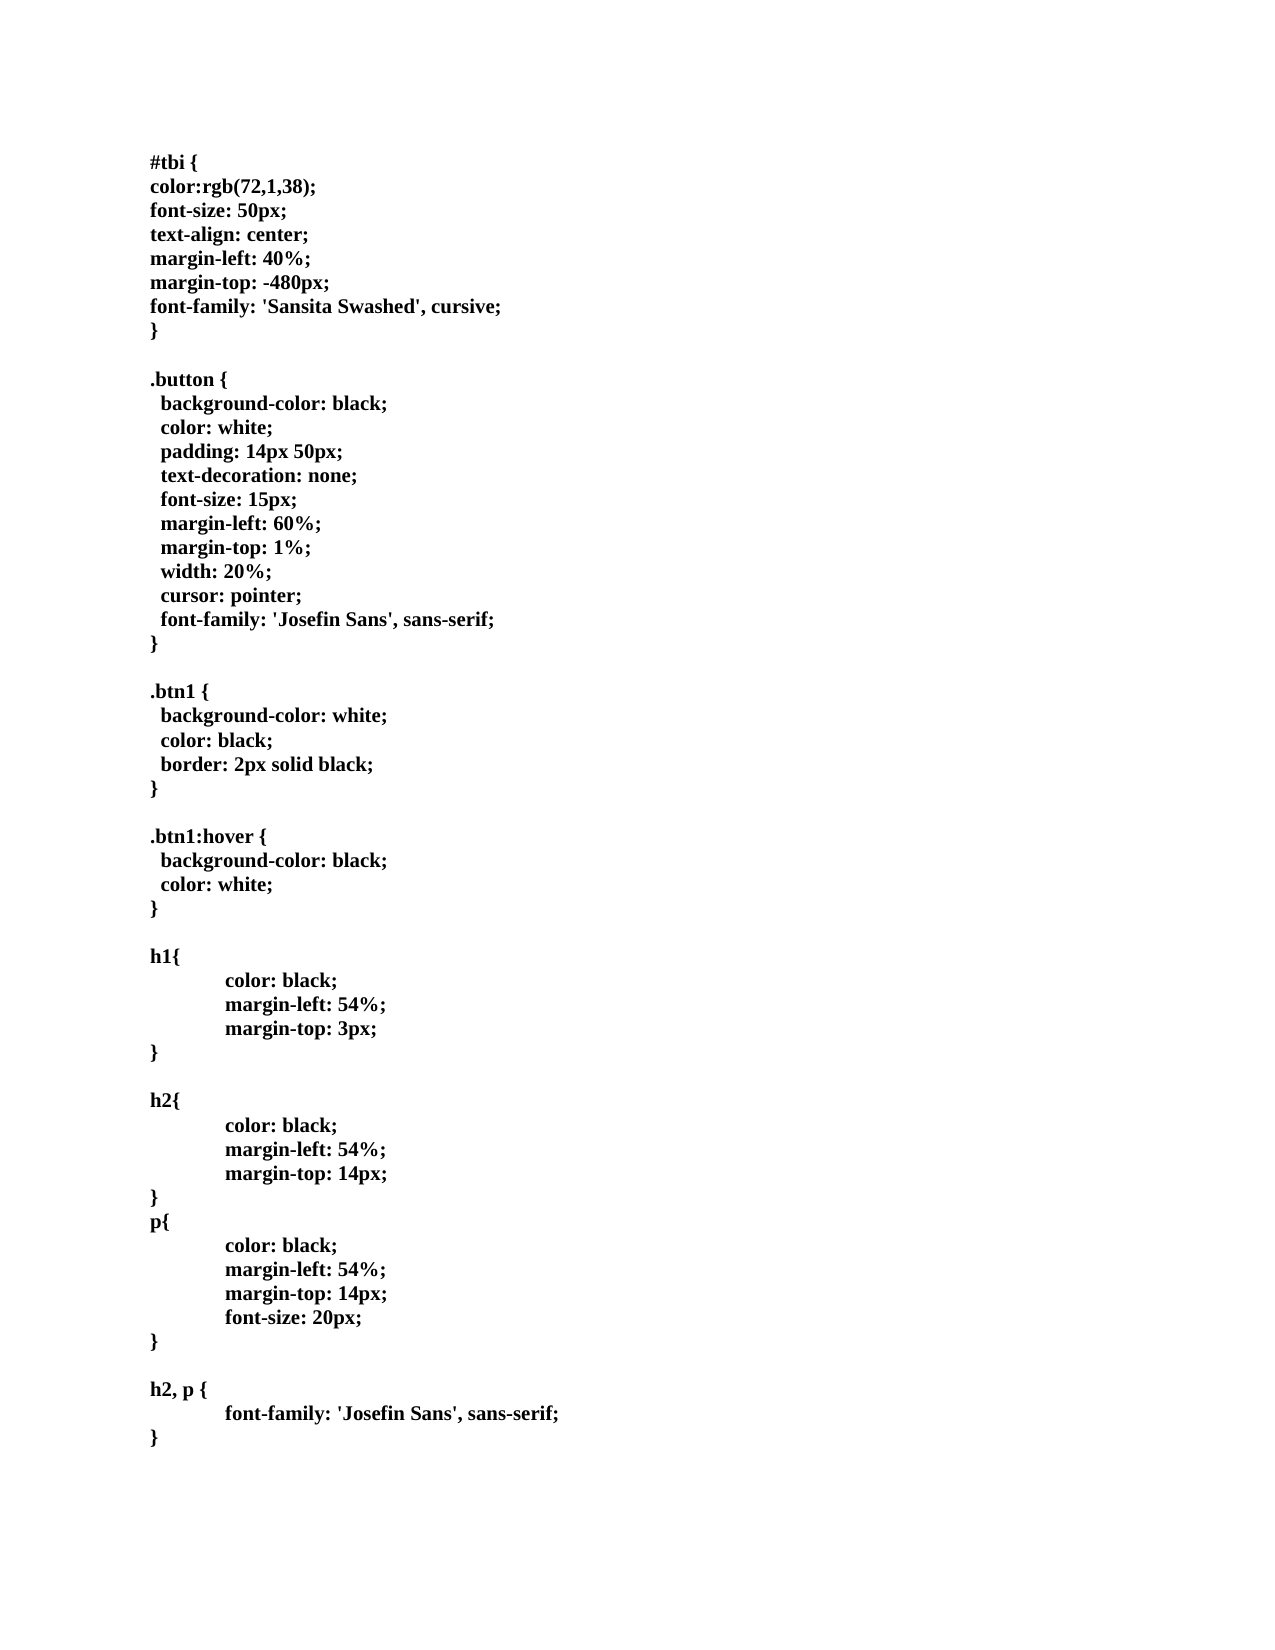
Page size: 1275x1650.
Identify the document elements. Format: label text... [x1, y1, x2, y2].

text margin-left: 60%; [150, 511, 1125, 535]
text h1{ [150, 944, 1125, 968]
text #tbi { [150, 150, 1125, 174]
text background-color: white; [150, 703, 1125, 727]
text h2{ [150, 1088, 1125, 1112]
text margin-left: 40%; [150, 246, 1125, 270]
text padding: 14px 50px; [150, 439, 1125, 463]
text width: 20%; [150, 559, 1125, 583]
text font-size: 50px; [150, 198, 1125, 222]
text } [150, 631, 1125, 655]
text } [150, 776, 1125, 800]
text color:rgb(72,1,38); [150, 174, 1125, 198]
text cursor: pointer; [150, 583, 1125, 607]
text margin-top: 3px; [150, 1016, 1125, 1040]
text color: black; [150, 727, 1125, 752]
text } [150, 1329, 1125, 1353]
text margin-top: -480px; [150, 270, 1125, 294]
text color: black; [150, 1112, 1125, 1137]
text color: white; [150, 872, 1125, 896]
text font-family: 'Sansita Swashed', cursive; [150, 294, 1125, 318]
text font-size: 20px; [150, 1305, 1125, 1329]
text h2, p { [150, 1377, 1125, 1401]
text color: black; [150, 1233, 1125, 1257]
text .button { [150, 367, 1125, 391]
text border: 2px solid black; [150, 752, 1125, 776]
text } [150, 1040, 1125, 1064]
text margin-left: 54%; [150, 1257, 1125, 1281]
text color: white; [150, 415, 1125, 439]
text margin-left: 54%; [150, 992, 1125, 1016]
text p{ [150, 1209, 1125, 1233]
text margin-top: 14px; [150, 1281, 1125, 1305]
text text-decoration: none; [150, 463, 1125, 487]
text } [150, 318, 1125, 342]
text background-color: black; [150, 848, 1125, 872]
text font-family: 'Josefin Sans', sans-serif; [150, 1401, 1125, 1425]
text color: black; [150, 968, 1125, 992]
text margin-left: 54%; [150, 1137, 1125, 1161]
text } [150, 896, 1125, 920]
text text-align: center; [150, 222, 1125, 246]
text } [150, 1185, 1125, 1209]
text .btn1:hover { [150, 824, 1125, 848]
text margin-top: 14px; [150, 1161, 1125, 1185]
text margin-top: 1%; [150, 535, 1125, 559]
text } [150, 1425, 1125, 1449]
text font-family: 'Josefin Sans', sans-serif; [150, 607, 1125, 631]
text background-color: black; [150, 391, 1125, 415]
text font-size: 15px; [150, 487, 1125, 511]
text .btn1 { [150, 679, 1125, 703]
